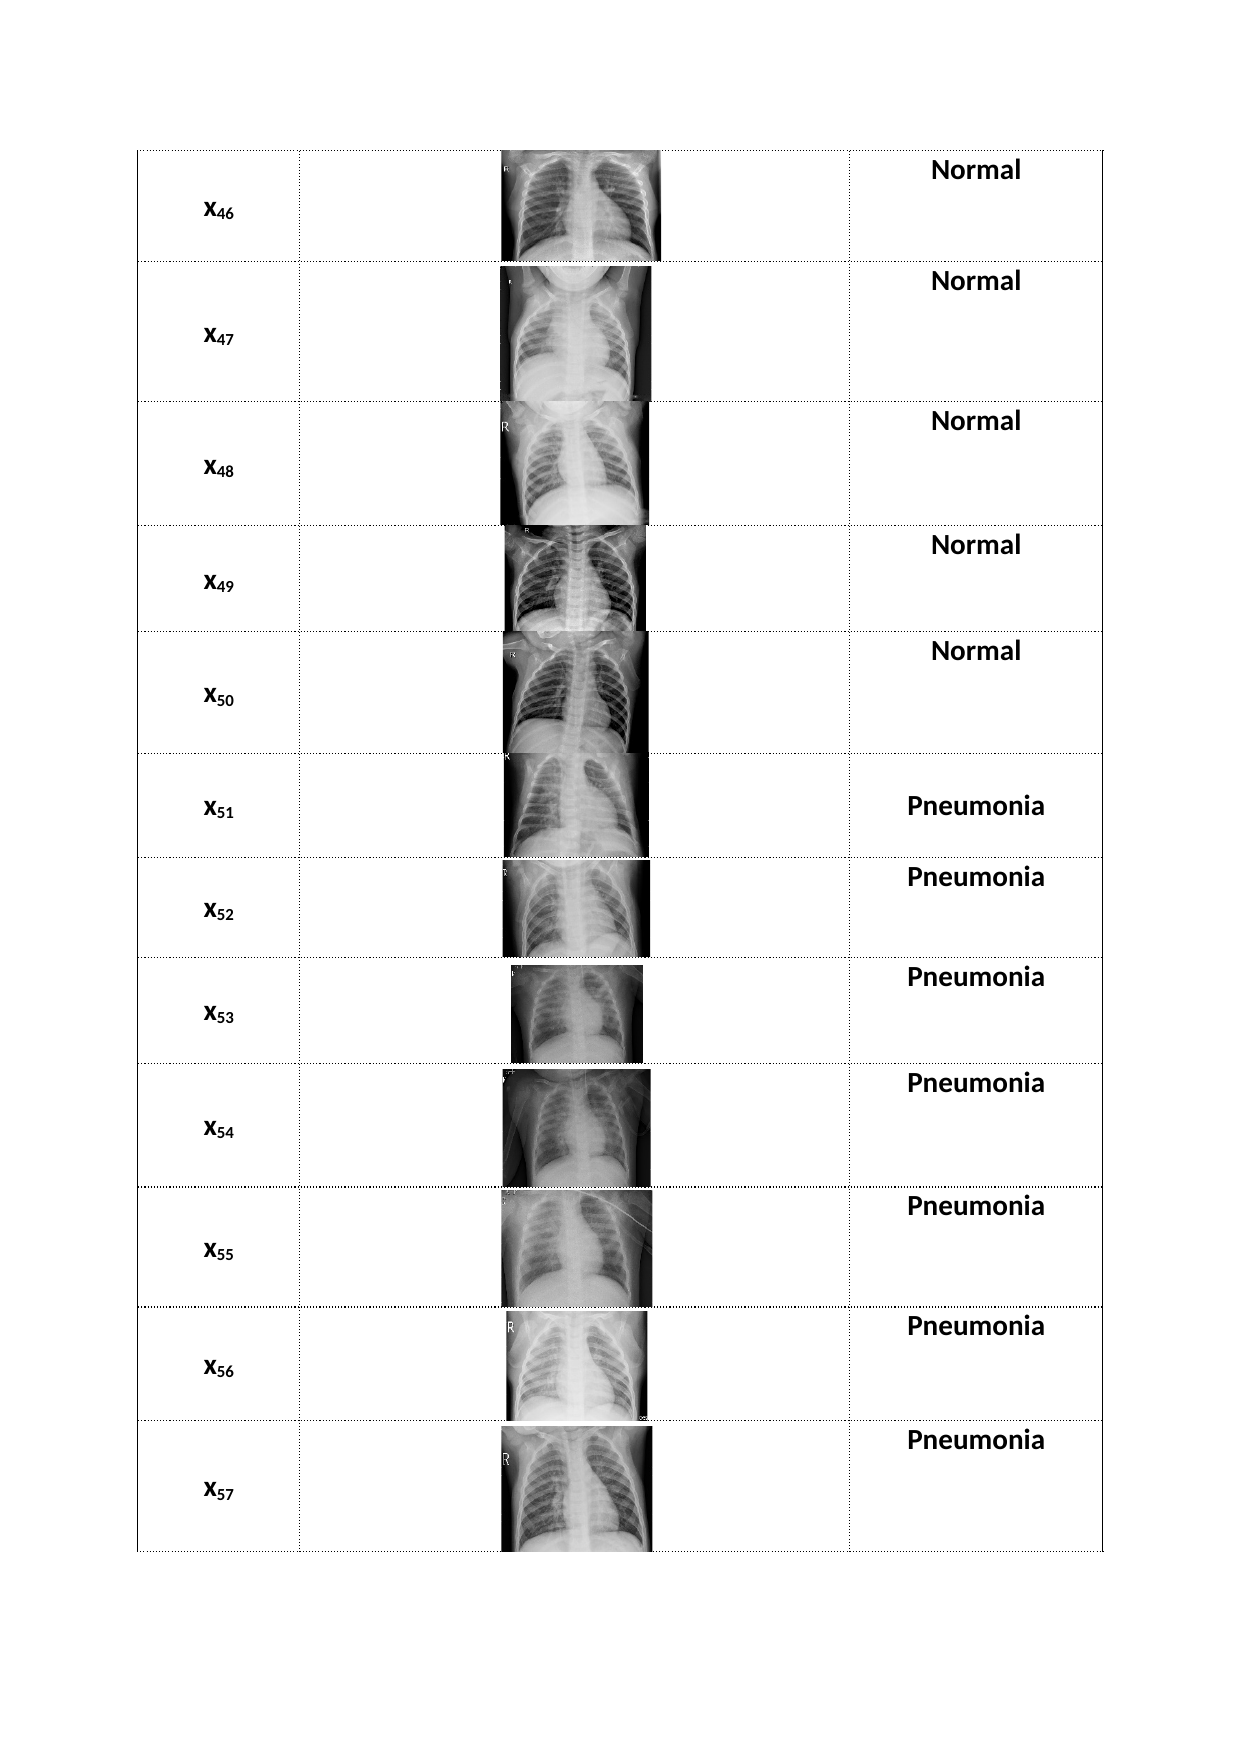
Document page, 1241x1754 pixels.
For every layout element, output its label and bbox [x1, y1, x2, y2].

picture [502, 1069, 651, 1187]
picture [500, 266, 652, 857]
picture [501, 1426, 653, 1552]
picture [501, 150, 662, 261]
picture [501, 1190, 653, 1307]
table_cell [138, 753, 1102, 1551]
picture [502, 860, 651, 957]
picture [511, 965, 643, 1063]
picture [506, 1311, 648, 1421]
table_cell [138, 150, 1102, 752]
